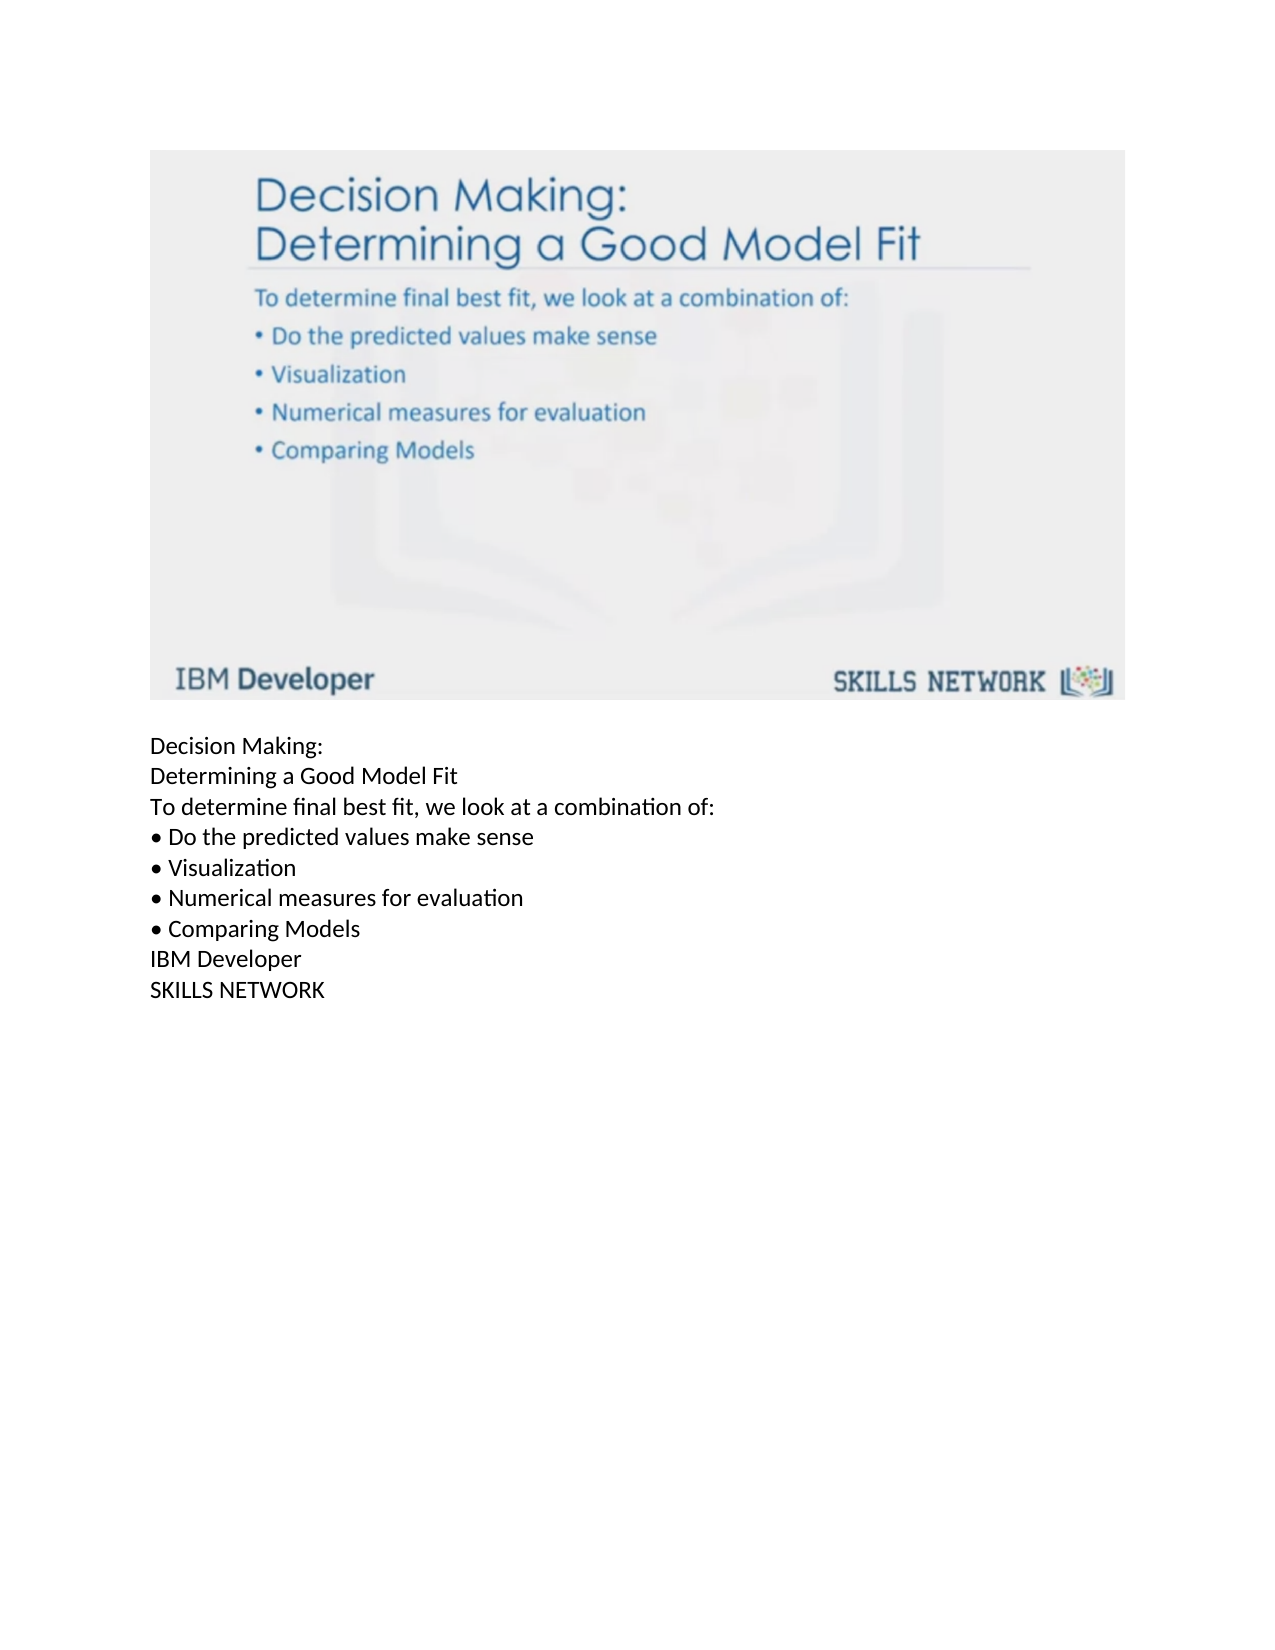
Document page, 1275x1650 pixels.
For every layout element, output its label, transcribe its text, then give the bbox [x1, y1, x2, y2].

text • Comparing Models [150, 913, 1125, 943]
text • Do the predicted values make sense [150, 821, 1125, 852]
text To determine final best fit, we look at a combination of: [150, 791, 1125, 821]
picture [150, 150, 1125, 700]
text • Visualization [150, 852, 1125, 882]
text • Numerical measures for evaluation [150, 882, 1125, 913]
text SKILLS NETWORK [150, 974, 1125, 1004]
text Determining a Good Model Fit [150, 760, 1125, 791]
text Decision Making: [150, 730, 1125, 760]
text IBM Developer [150, 943, 1125, 974]
